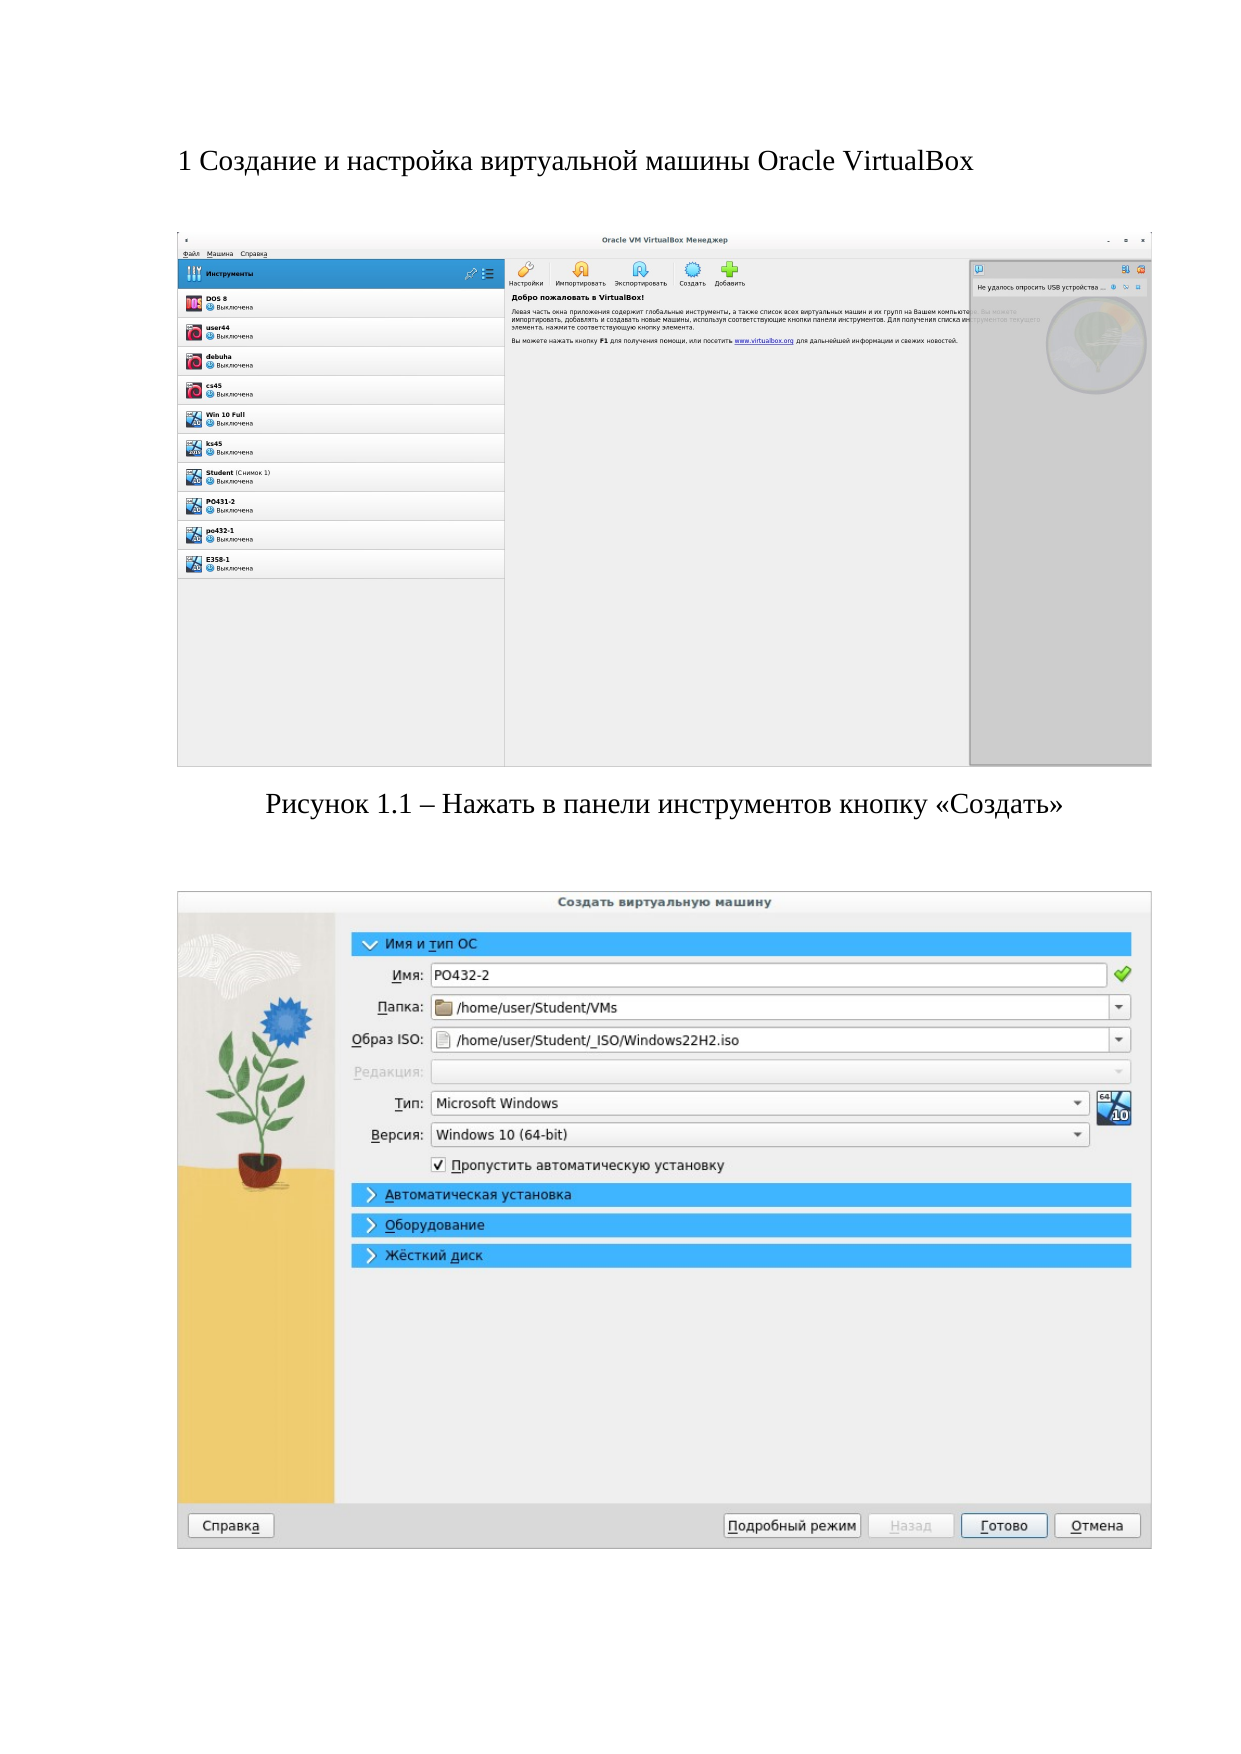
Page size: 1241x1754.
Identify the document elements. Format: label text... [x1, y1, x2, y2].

text Рисунок 1.1 – Нажать в панели инструментов кнопку «Создать» [177, 786, 1152, 819]
picture [177, 232, 1152, 767]
picture [177, 891, 1152, 1549]
subtitle 1 Создание и настройка виртуальной машины Oracle VirtualBox [177, 143, 1152, 177]
